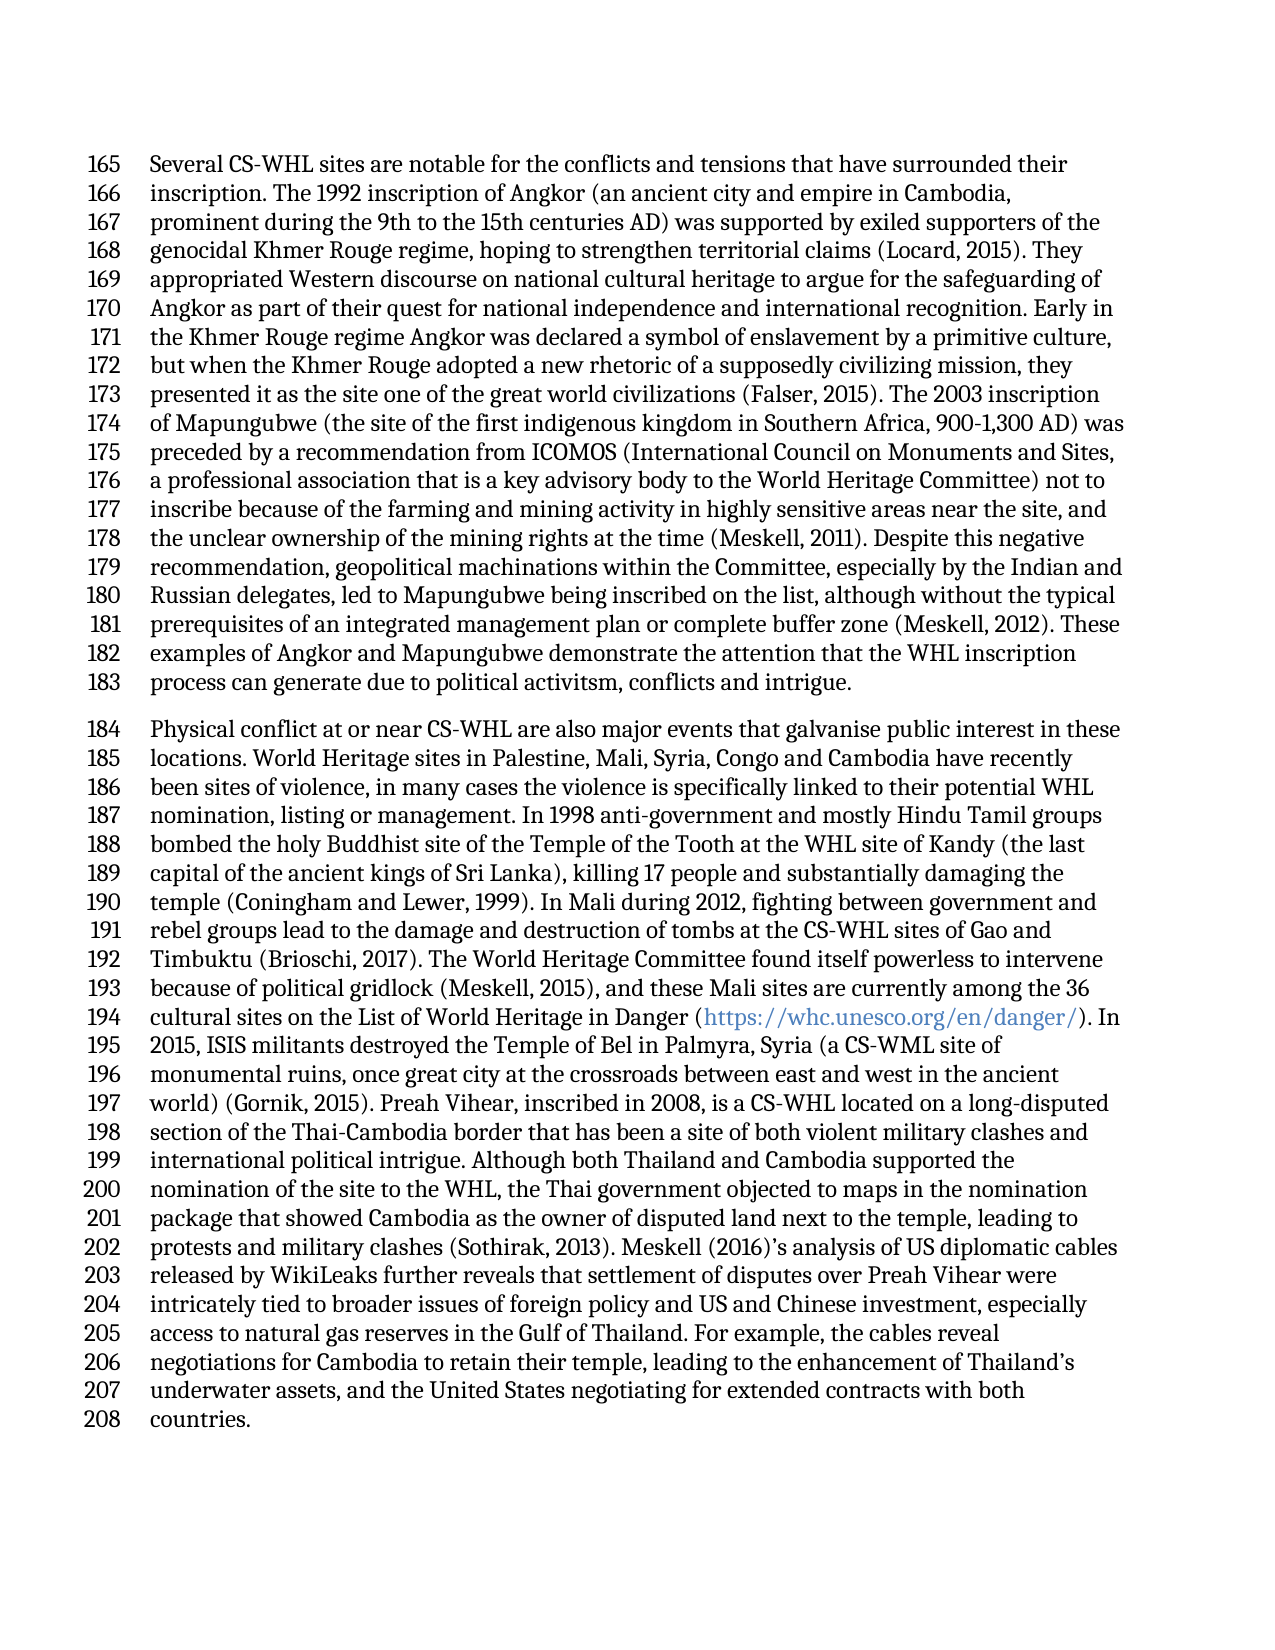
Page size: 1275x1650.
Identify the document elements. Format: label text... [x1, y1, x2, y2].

text Several CS-WHL sites are notable for the conflicts and tensions that have surrounded their inscription. The 1992 inscription of Angkor (an ancient city and empire in Cambodia, prominent during the 9th to the 15th centuries AD) was supported by exiled supporters of the genocidal Khmer Rouge regime, hoping to strengthen territorial claims (Locard, 2015). They appropriated Western discourse on national cultural heritage to argue for the safeguarding of Angkor as part of their quest for national independence and international recognition. Early in the Khmer Rouge regime Angkor was declared a symbol of enslavement by a primitive culture, but when the Khmer Rouge adopted a new rhetoric of a supposedly civilizing mission, they presented it as the site one of the great world civilizations (Falser, 2015). The 2003 inscription of Mapungubwe (the site of the first indigenous kingdom in Southern Africa, 900-1,300 AD) was preceded by a recommendation from ICOMOS (International Council on Monuments and Sites, a professional association that is a key advisory body to the World Heritage Committee) not to inscribe because of the farming and mining activity in highly sensitive areas near the site, and the unclear ownership of the mining rights at the time (Meskell, 2011). Despite this negative recommendation, geopolitical machinations within the Committee, especially by the Indian and Russian delegates, led to Mapungubwe being inscribed on the list, although without the typical prerequisites of an integrated management plan or complete buffer zone (Meskell, 2012). These examples of Angkor and Mapungubwe demonstrate the attention that the WHL inscription process can generate due to political activitsm, conflicts and intrigue. [150, 150, 1125, 696]
text Physical conflict at or near CS-WHL are also major events that galvanise public interest in these locations. World Heritage sites in Palestine, Mali, Syria, Congo and Cambodia have recently been sites of violence, in many cases the violence is specifically linked to their potential WHL nomination, listing or management. In 1998 anti-government and mostly Hindu Tamil groups bombed the holy Buddhist site of the Temple of the Tooth at the WHL site of Kandy (the last capital of the ancient kings of Sri Lanka), killing 17 people and substantially damaging the temple (Coningham and Lewer, 1999). In Mali during 2012, fighting between government and rebel groups lead to the damage and destruction of tombs at the CS-WHL sites of Gao and Timbuktu (Brioschi, 2017). The World Heritage Committee found itself powerless to intervene because of political gridlock (Meskell, 2015), and these Mali sites are currently among the 36 cultural sites on the List of World Heritage in Danger (https://whc.unesco.org/en/danger/). In 2015, ISIS militants destroyed the Temple of Bel in Palmyra, Syria (a CS-WML site of monumental ruins, once great city at the crossroads between east and west in the ancient world) (Gornik, 2015). Preah Vihear, inscribed in 2008, is a CS-WHL located on a long-disputed section of the Thai-Cambodia border that has been a site of both violent military clashes and international political intrigue. Although both Thailand and Cambodia supported the nomination of the site to the WHL, the Thai government objected to maps in the nomination package that showed Cambodia as the owner of disputed land next to the temple, leading to protests and military clashes (Sothirak, 2013). Meskell (2016)’s analysis of US diplomatic cables released by WikiLeaks further reveals that settlement of disputes over Preah Vihear were intricately tied to broader issues of foreign policy and US and Chinese investment, especially access to natural gas reserves in the Gulf of Thailand. For example, the cables reveal negotiations for Cambodia to retain their temple, leading to the enhancement of Thailand’s underwater assets, and the United States negotiating for extended contracts with both countries. [150, 715, 1125, 1434]
